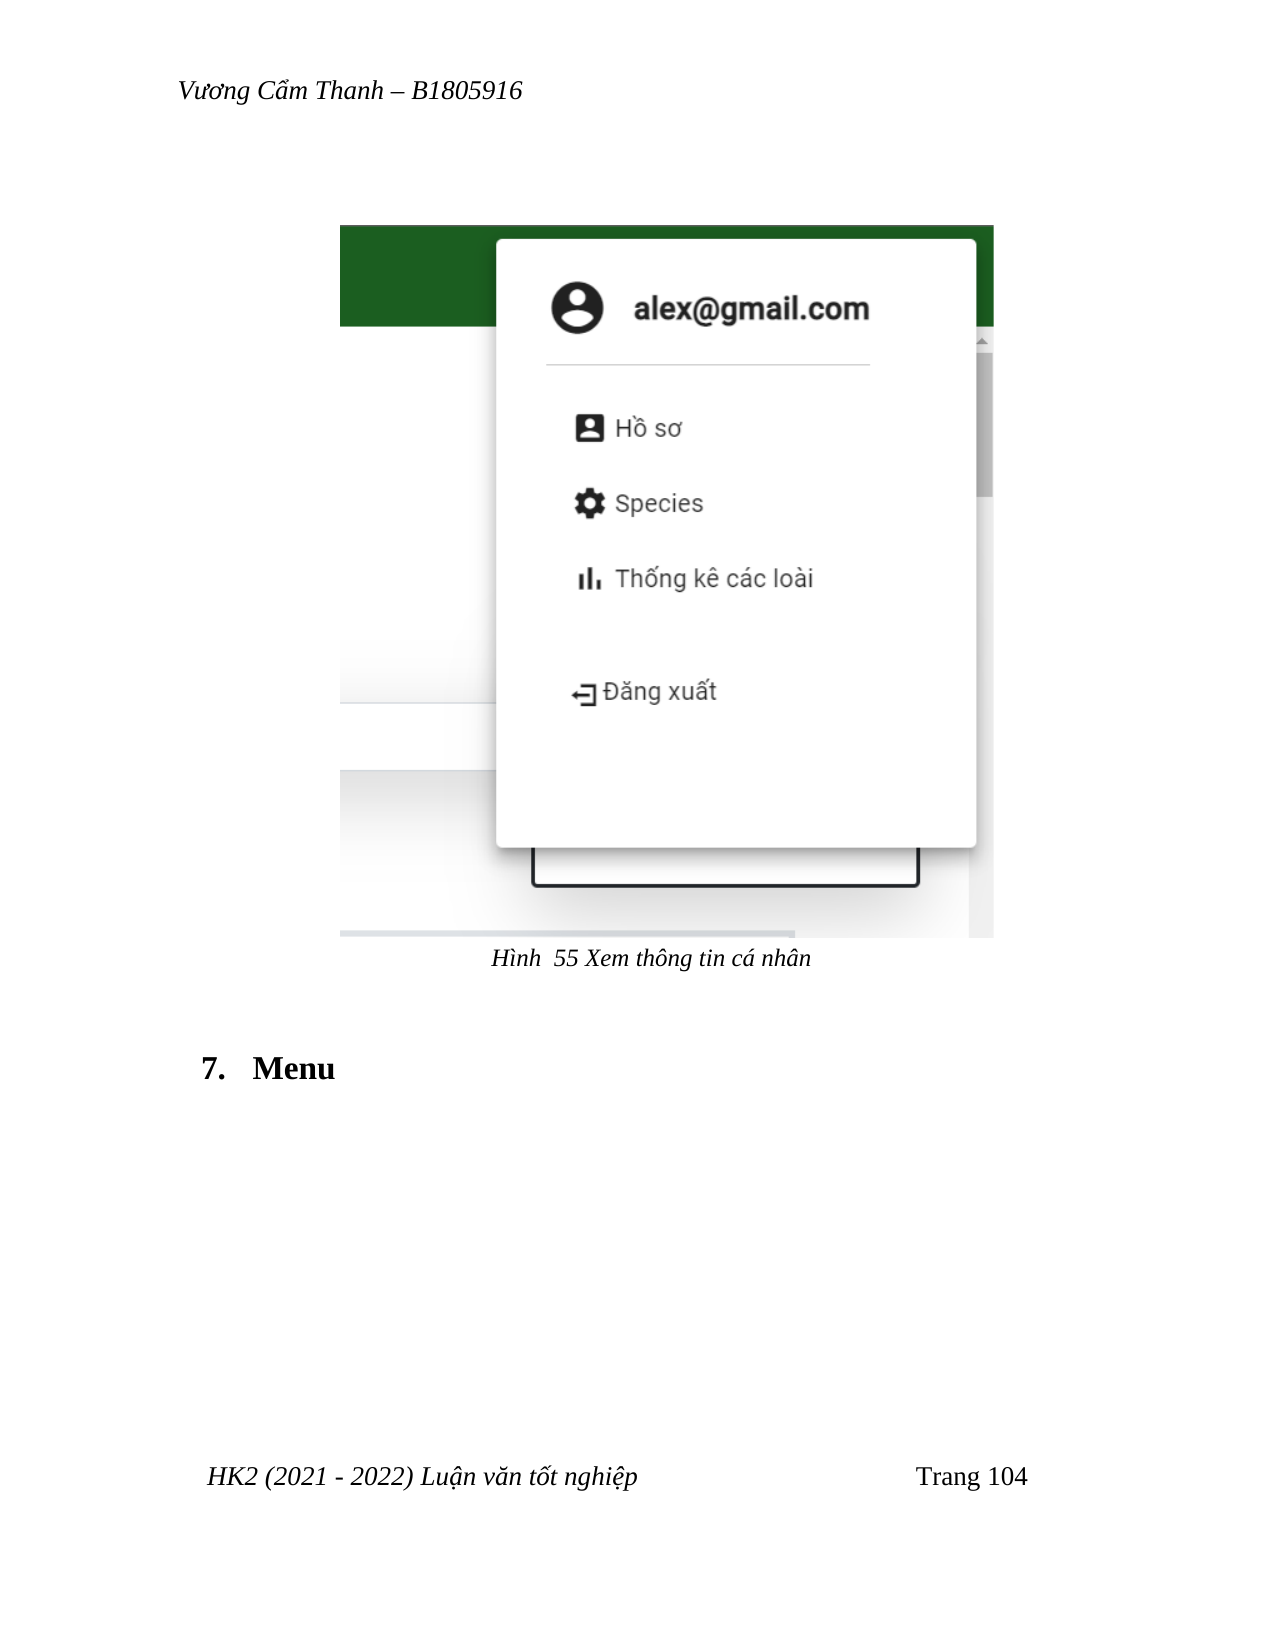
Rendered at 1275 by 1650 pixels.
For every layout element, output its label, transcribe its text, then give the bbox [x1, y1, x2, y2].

subtitle Menu [201, 1048, 1157, 1087]
picture [340, 225, 994, 938]
